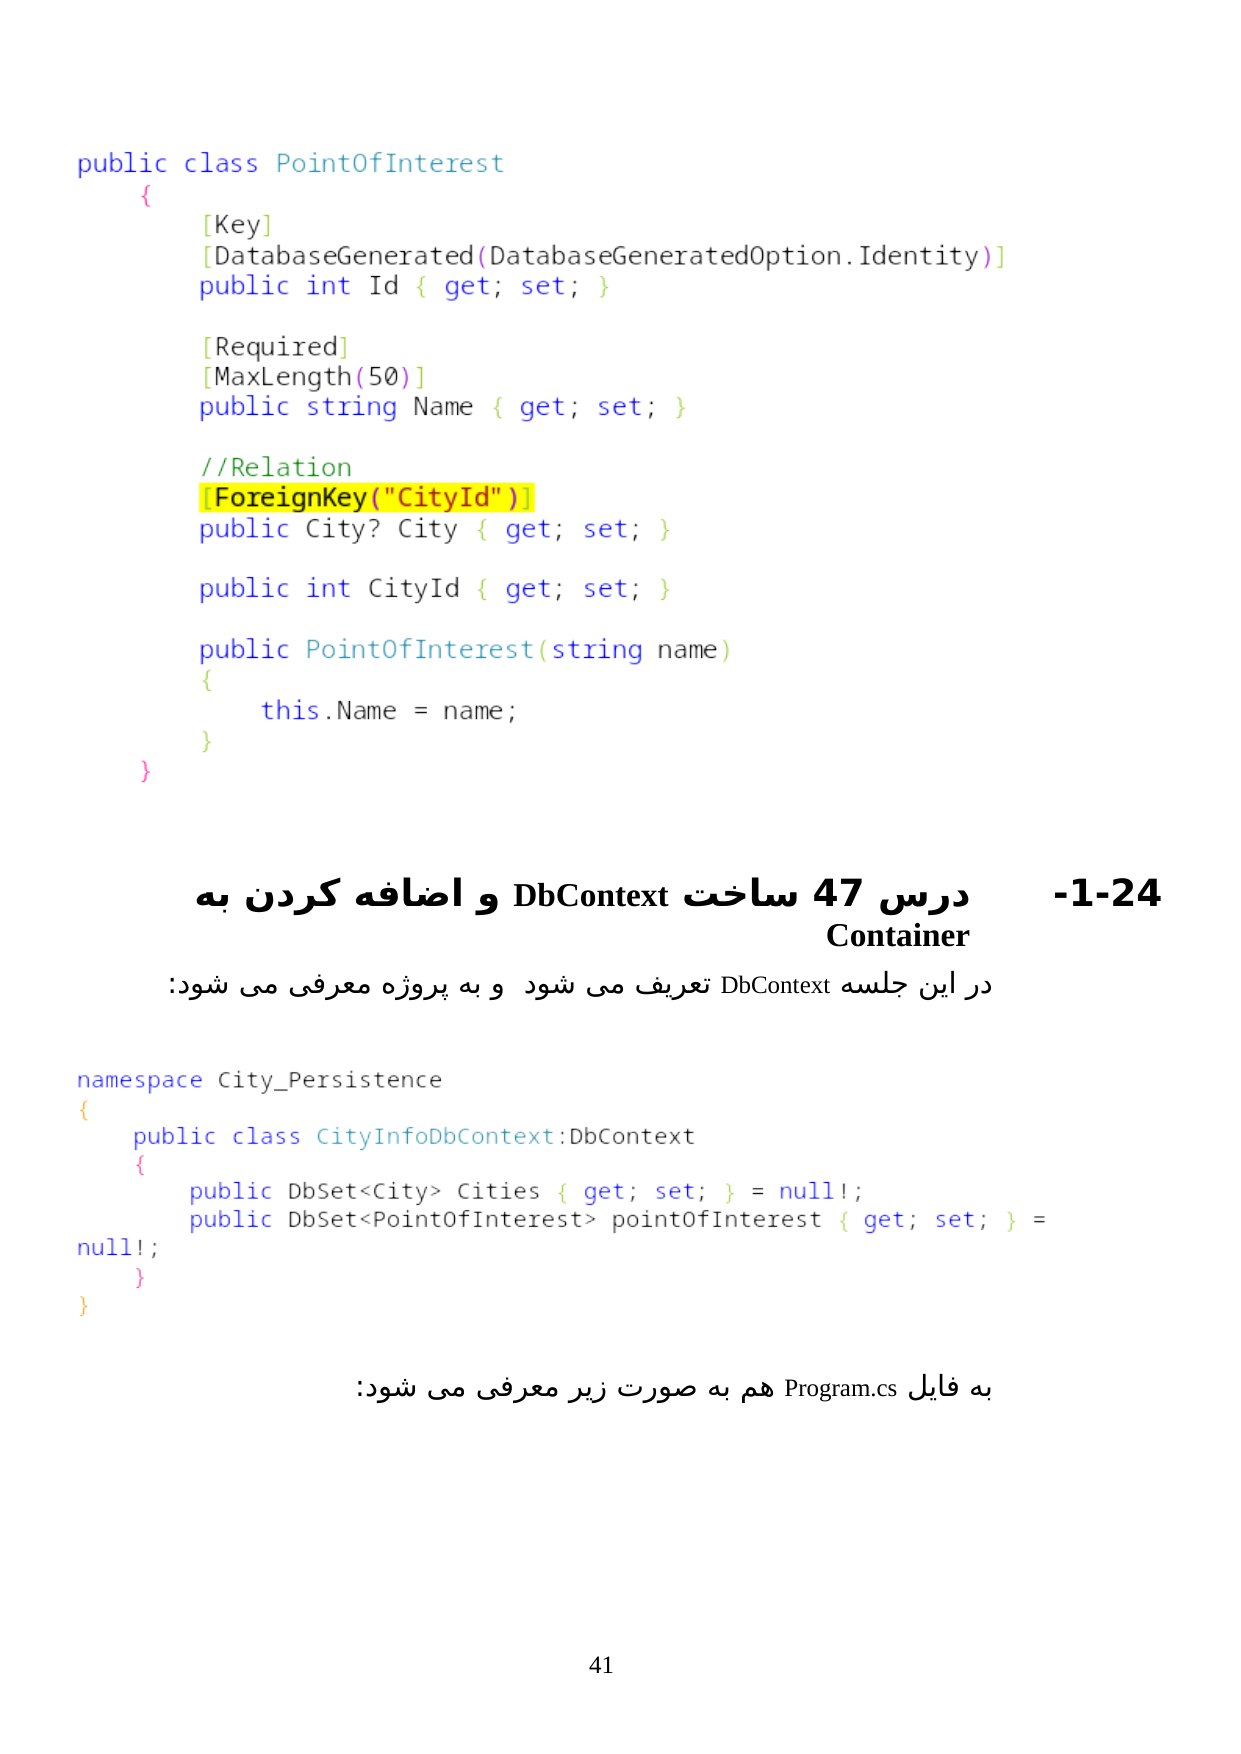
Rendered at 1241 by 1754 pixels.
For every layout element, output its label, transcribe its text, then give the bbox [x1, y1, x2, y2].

text به فایل Program.cs هم به صورت زیر معرفی می شود: [150, 1369, 1053, 1403]
text در این جلسه DbContext تعریف می شود و به پروژه معرفی می شود: [150, 966, 1053, 1000]
text درس 47 ساخت DbContext و اضافه کردن به Container [150, 872, 1053, 954]
